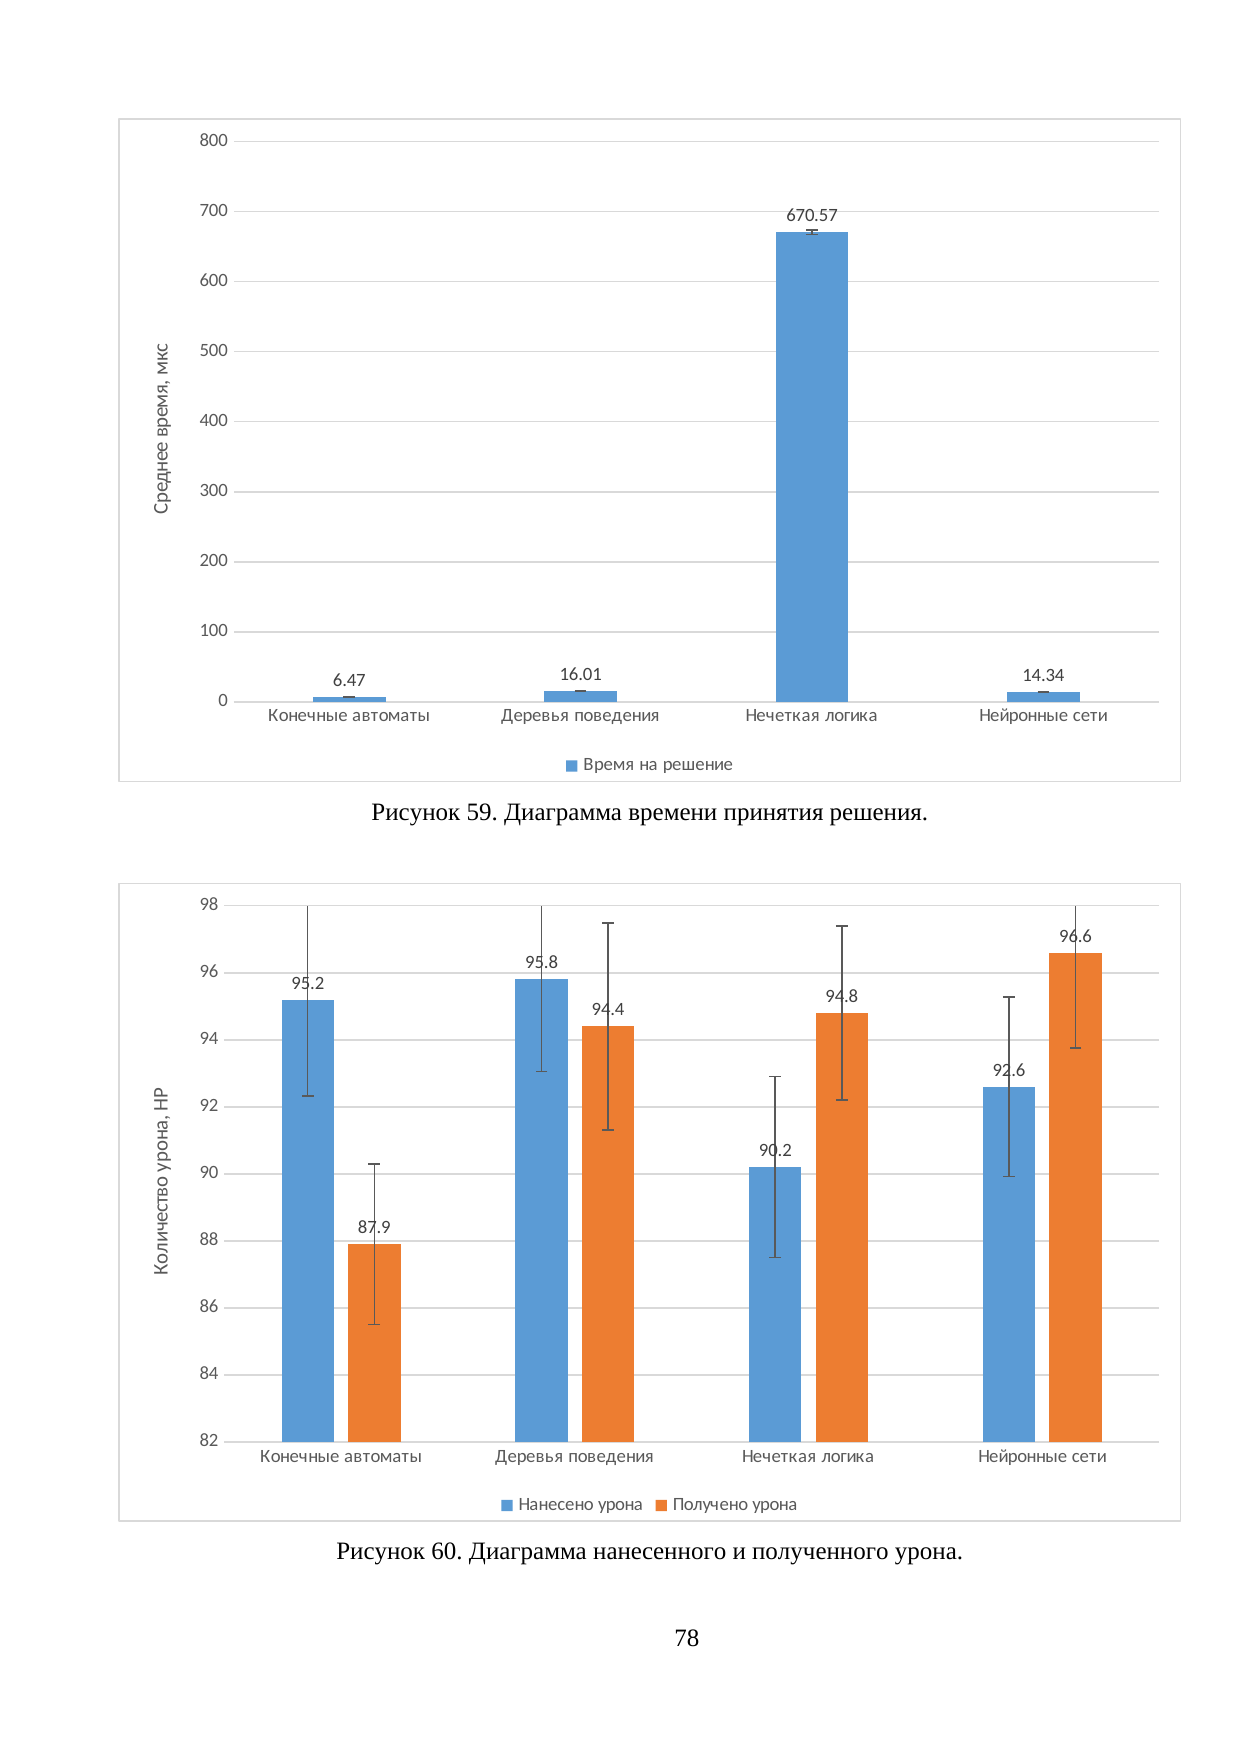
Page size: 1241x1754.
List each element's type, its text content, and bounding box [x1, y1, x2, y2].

text Рисунок 60. Диаграмма нанесенного и полученного урона. [118, 1536, 1181, 1565]
text Рисунок 59. Диаграмма времени принятия решения. [118, 797, 1181, 825]
